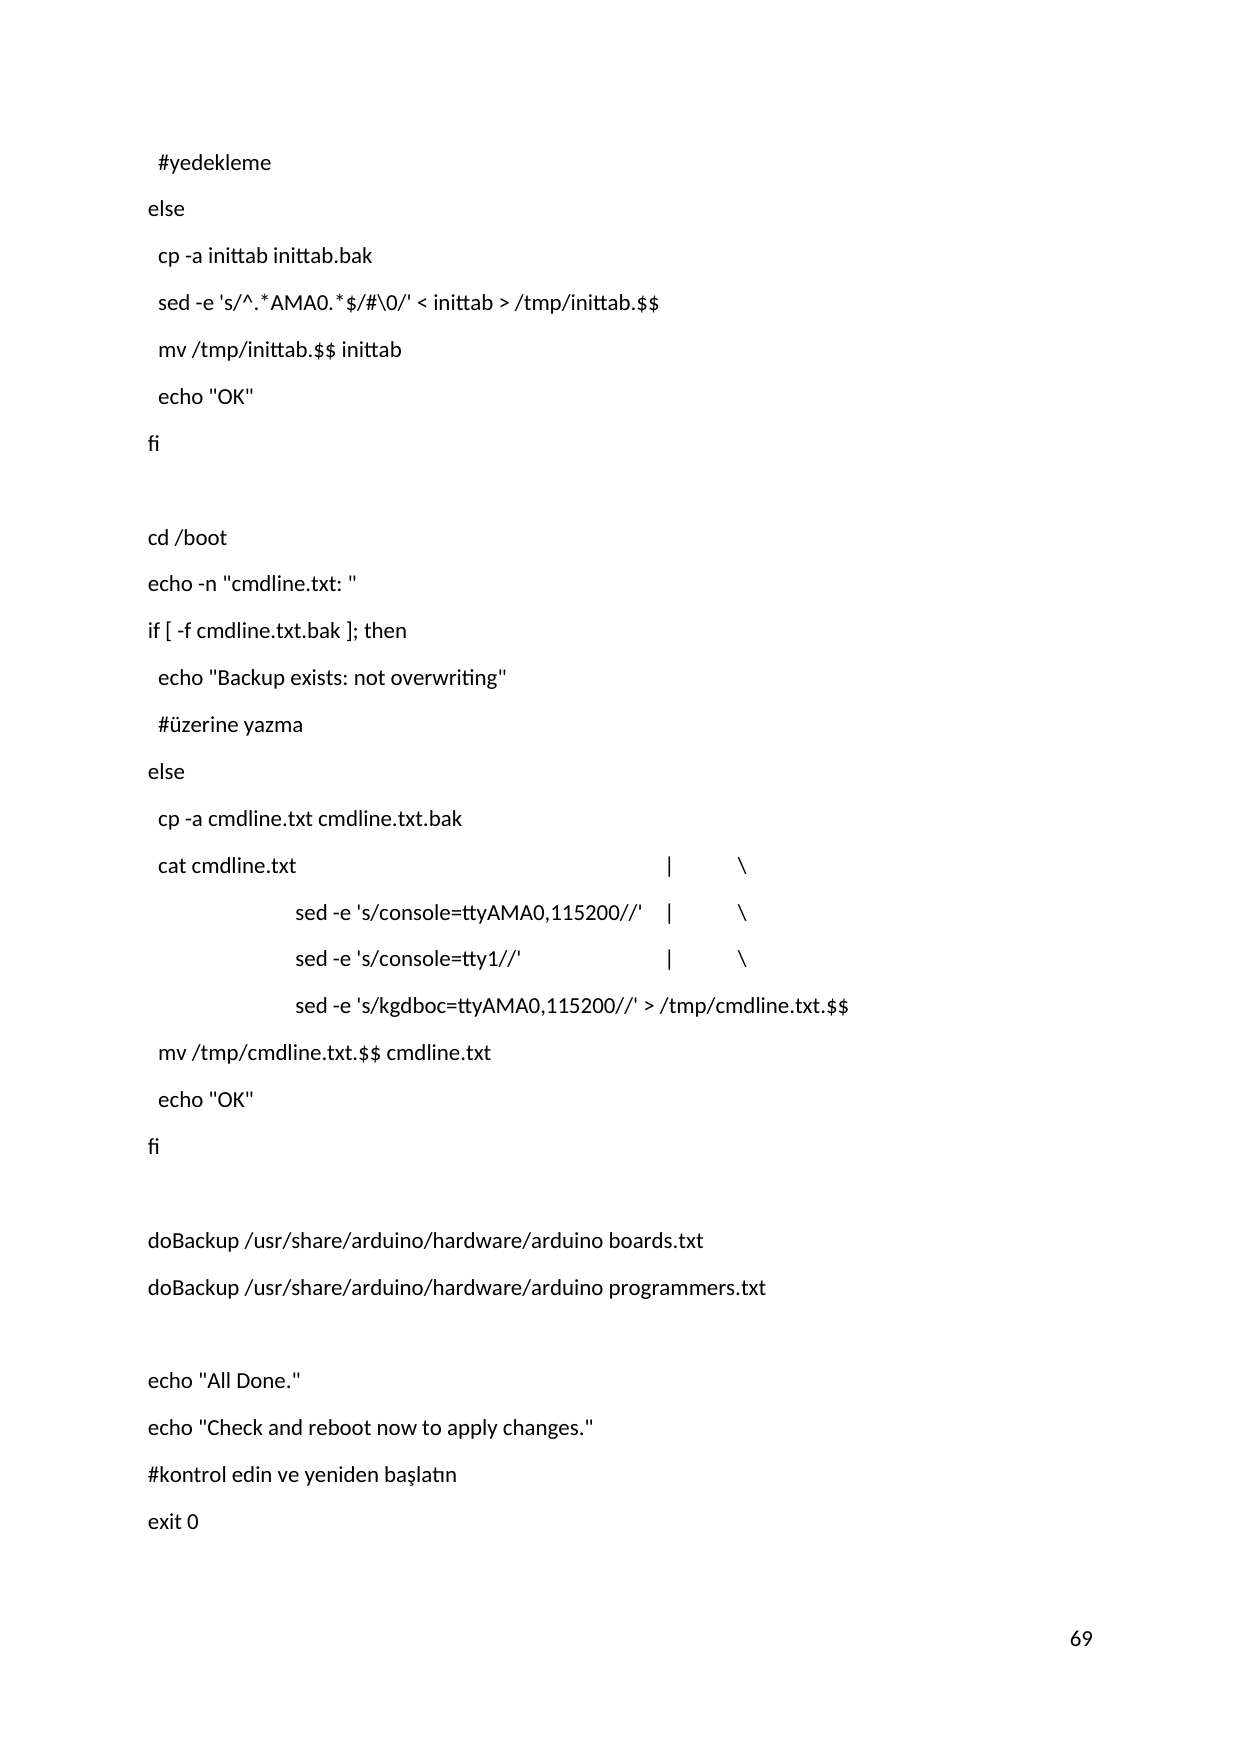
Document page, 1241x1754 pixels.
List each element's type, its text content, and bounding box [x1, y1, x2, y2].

text #kontrol edin ve yeniden başlatın [148, 1460, 1093, 1488]
text echo "Check and reboot now to apply changes." [148, 1413, 1093, 1441]
text cat cmdline.txt | \ [148, 851, 1093, 879]
text cp -a cmdline.txt cmdline.txt.bak [148, 804, 1093, 832]
text cd /boot [148, 523, 1093, 551]
text if [ -f cmdline.txt.bak ]; then [148, 616, 1093, 644]
text mv /tmp/inittab.$$ inittab [148, 335, 1093, 363]
text cp -a inittab inittab.bak [148, 241, 1093, 269]
text echo -n "cmdline.txt: " [148, 569, 1093, 597]
text fi [148, 429, 1093, 457]
text exit 0 [148, 1507, 1093, 1535]
text echo "Backup exists: not overwriting" [148, 663, 1093, 691]
text sed -e 's/kgdboc=ttyAMA0,115200//' > /tmp/cmdline.txt.$$ [148, 991, 1093, 1019]
text sed -e 's/console=tty1//' | \ [148, 944, 1093, 972]
text fi [148, 1132, 1093, 1160]
text else [148, 194, 1093, 222]
text mv /tmp/cmdline.txt.$$ cmdline.txt [148, 1038, 1093, 1066]
text echo "OK" [148, 1085, 1093, 1113]
text doBackup /usr/share/arduino/hardware/arduino programmers.txt [148, 1273, 1093, 1301]
text sed -e 's/^.*AMA0.*$/#\0/' < inittab > /tmp/inittab.$$ [148, 288, 1093, 316]
text echo "All Done." [148, 1366, 1093, 1394]
text sed -e 's/console=ttyAMA0,115200//' | \ [148, 898, 1093, 926]
text #üzerine yazma [148, 710, 1093, 738]
text else [148, 757, 1093, 785]
text doBackup /usr/share/arduino/hardware/arduino boards.txt [148, 1226, 1093, 1254]
text echo "OK" [148, 382, 1093, 410]
text #yedekleme [148, 148, 1093, 176]
